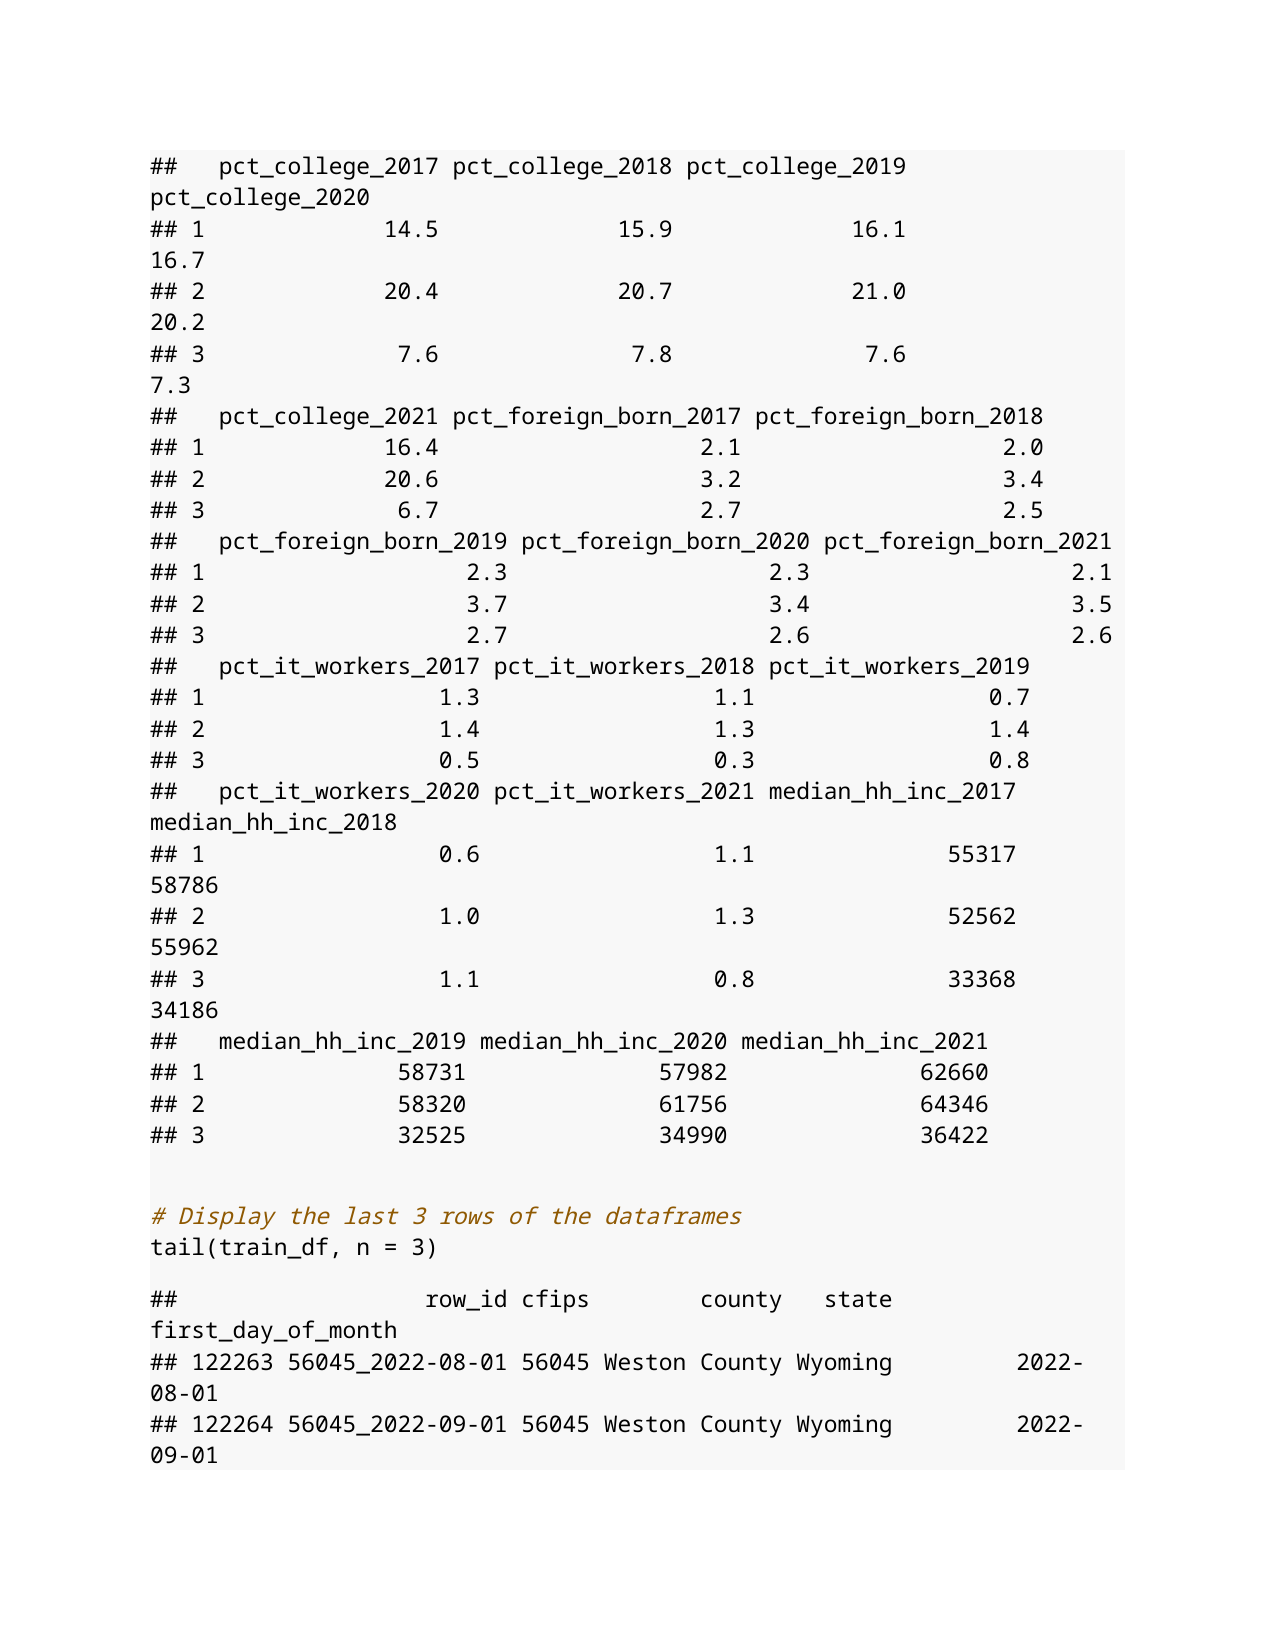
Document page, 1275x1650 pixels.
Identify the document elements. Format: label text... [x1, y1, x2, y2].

text # Display the last 3 rows of the dataframes tail(train_df, n = 3) [150, 1199, 1125, 1262]
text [150, 1283, 1125, 1470]
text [150, 150, 1125, 1179]
